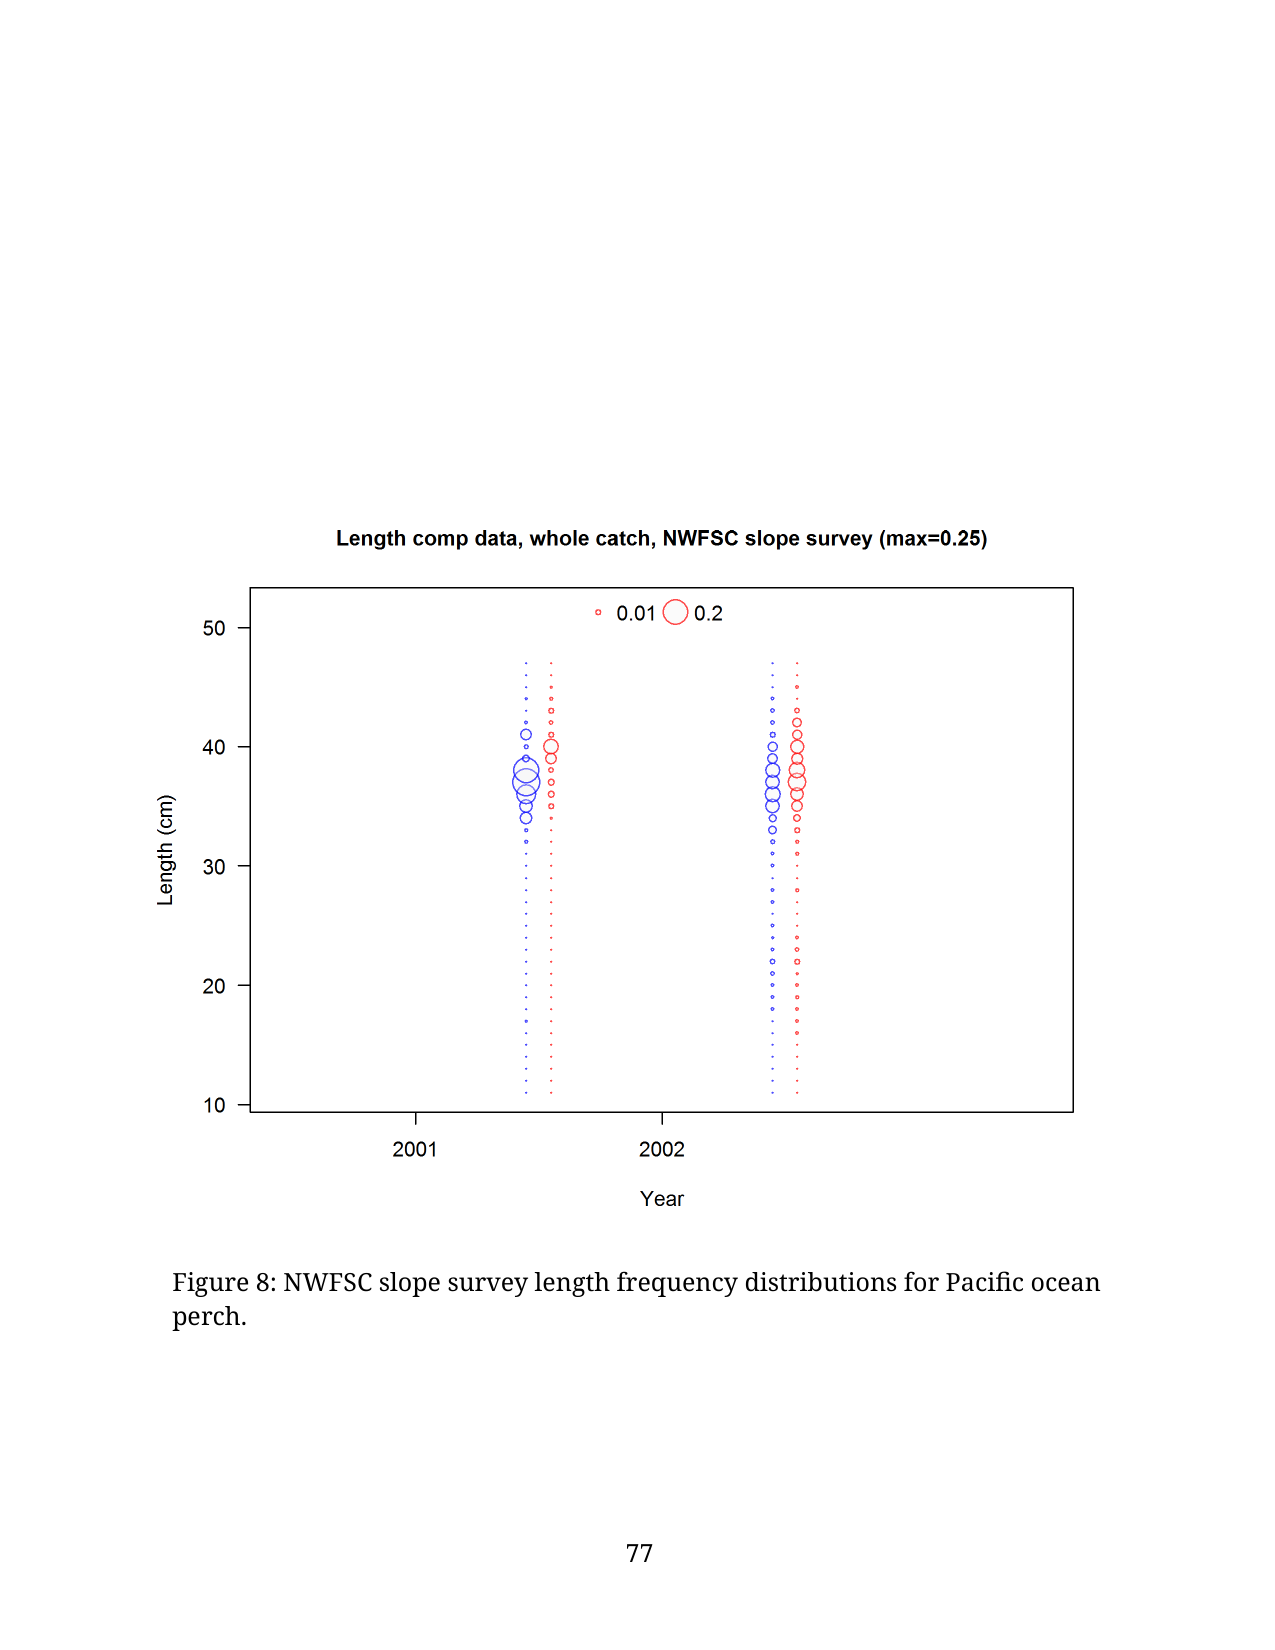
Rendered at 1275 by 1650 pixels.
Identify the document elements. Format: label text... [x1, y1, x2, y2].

picture [157, 530, 1074, 1206]
text Figure 8: NWFSC slope survey length frequency distributions for Pacific ocean perch. [172, 1265, 1169, 1333]
